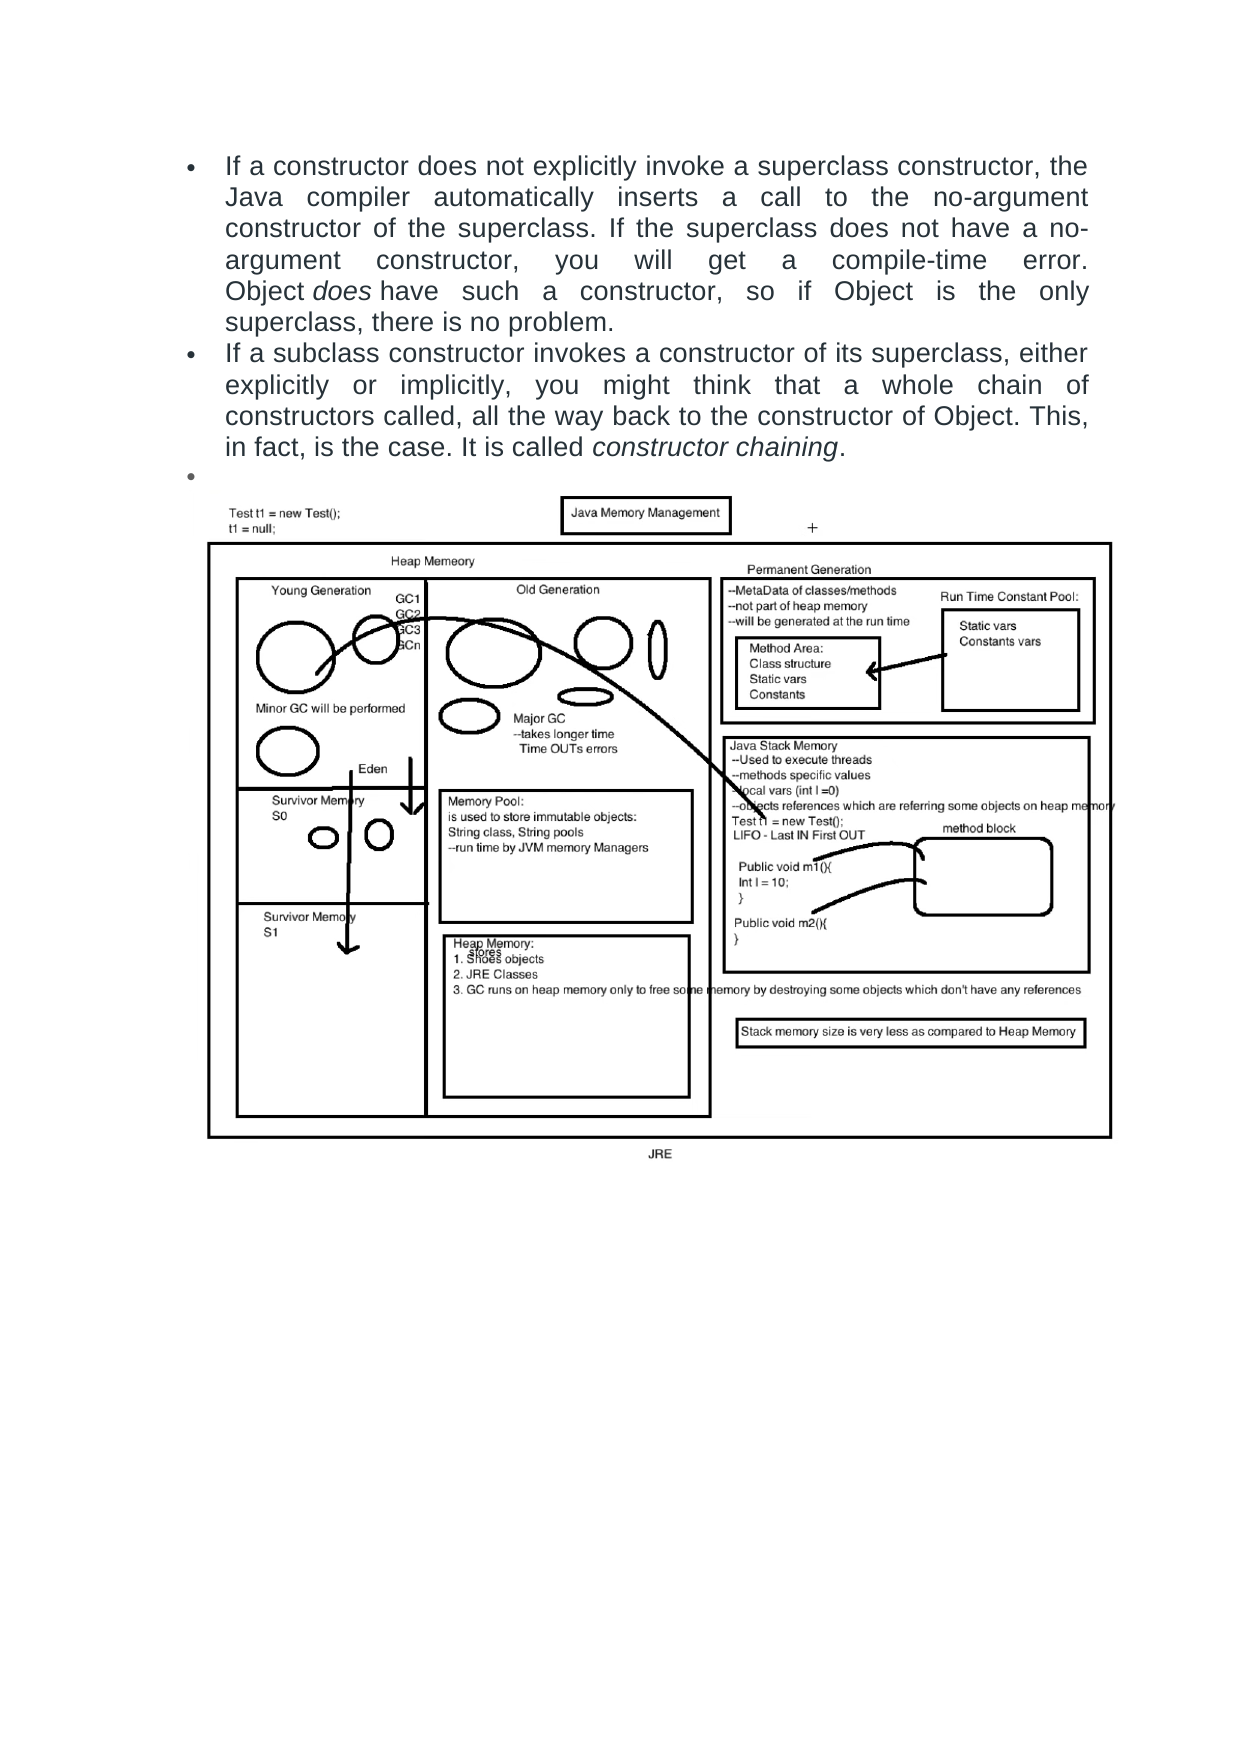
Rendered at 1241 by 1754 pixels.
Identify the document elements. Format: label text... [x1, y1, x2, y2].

list If a subclass constructor invokes a constructor of its superclass, either explicitly or implicitly, you might think that a whole chain of constructors called, all the way back to the constructor of Object. This, in fact, is the case. It is called constructor chaining. [187, 337, 1090, 462]
picture [187, 490, 1128, 1171]
list If a constructor does not explicitly invoke a superclass constructor, the Java compiler automatically inserts a call to the no-argument constructor of the superclass. If the superclass does not have a no-argument constructor, you will get a compile-time error. Object does have such a constructor, so if Object is the only superclass, there is no problem. [187, 150, 1090, 337]
